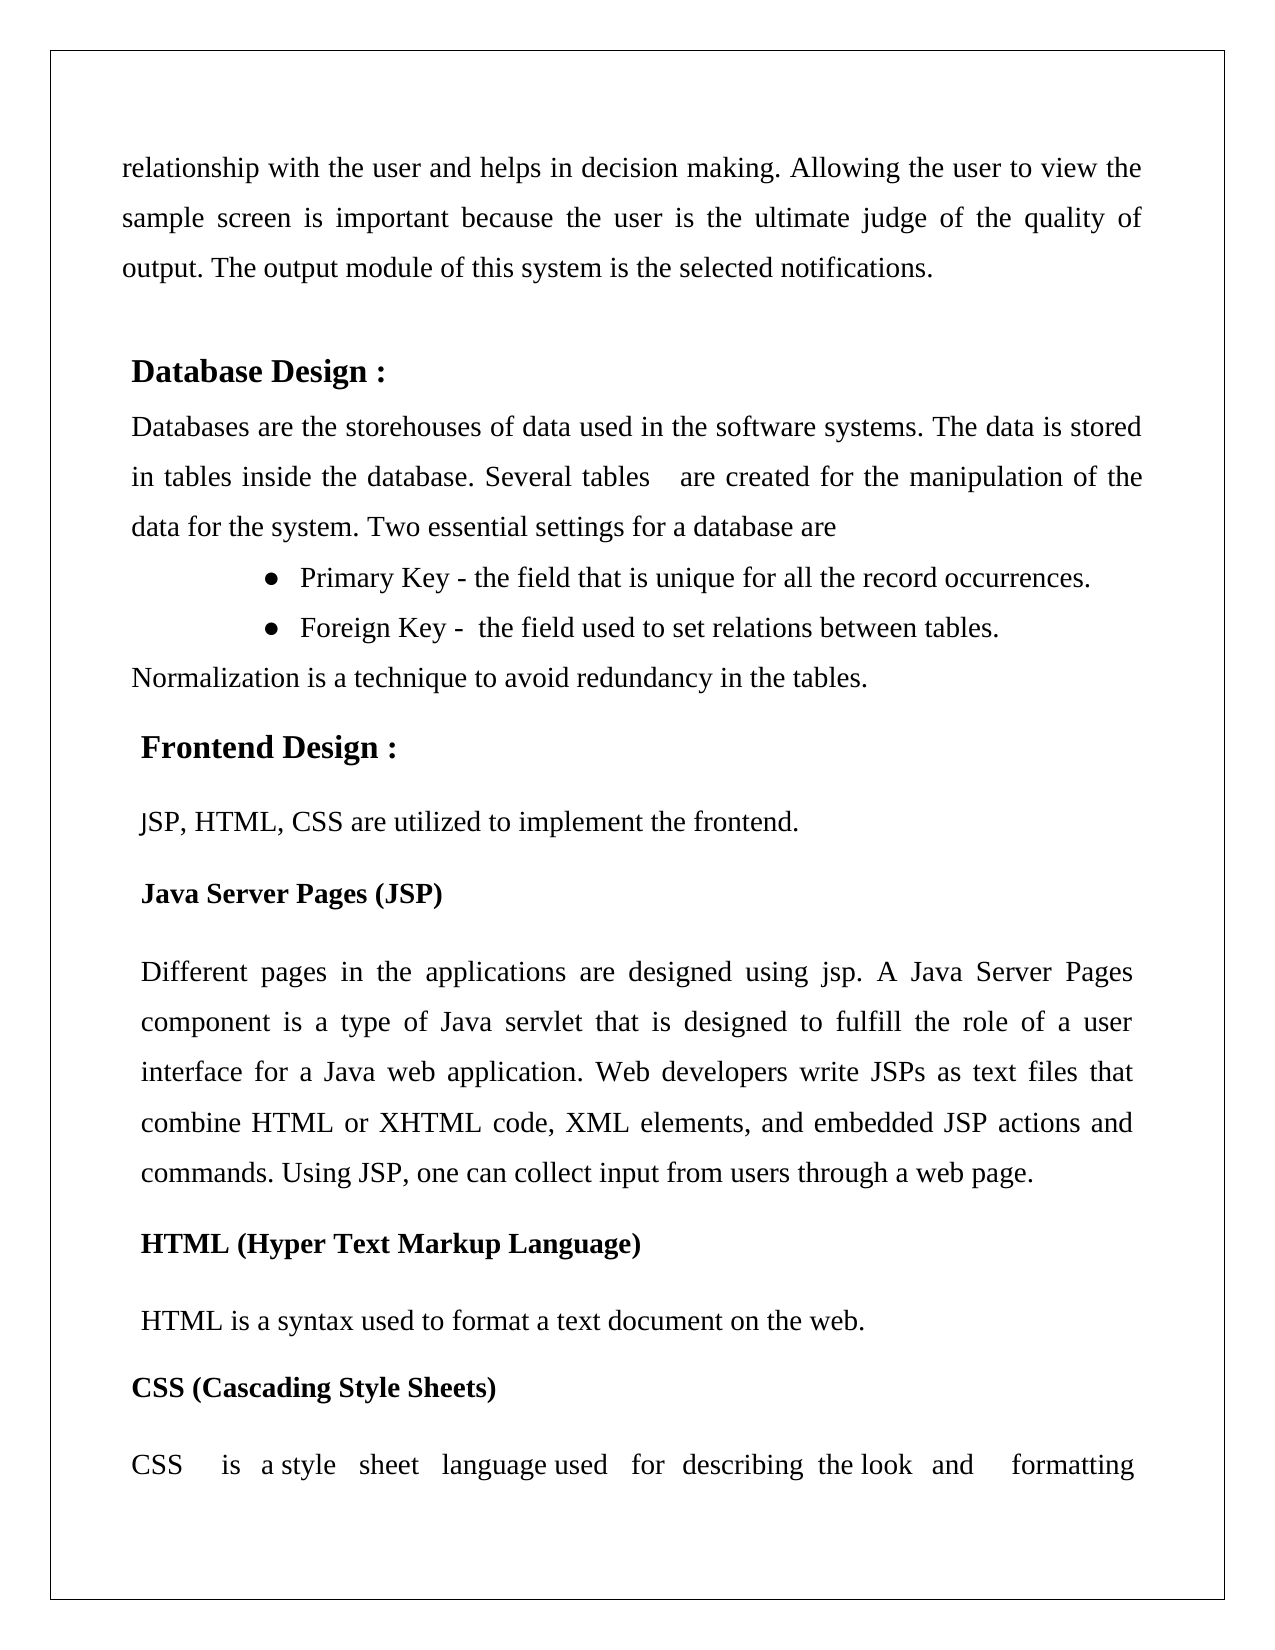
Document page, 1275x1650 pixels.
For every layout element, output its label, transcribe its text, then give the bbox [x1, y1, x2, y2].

list Primary Key - the field that is unique for all the record occurrences. [262, 560, 1144, 593]
text Databases are the storehouses of data used in the software systems. The data is stored in tables inside the database. Several tables are created for the manipulation of the data for the system. Two essential settings for a database are [131, 409, 1144, 543]
text HTML is a syntax used to format a text document on the web. [141, 1303, 1134, 1337]
text Java Server Pages (JSP) [141, 877, 1134, 910]
text Database Design : [131, 351, 1050, 389]
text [122, 150, 1144, 284]
text CSS (Cascading Style Sheets) [131, 1371, 1134, 1404]
text Normalization is a technique to avoid redundancy in the tables. [131, 660, 1144, 694]
text Frontend Design : [141, 727, 1125, 766]
text JSP, HTML, CSS are utilized to implement the frontend. [131, 804, 1125, 839]
text Different pages in the applications are designed using jsp. A Java Server Pages component is a type of Java servlet that is designed to fulfill the role of a user interface for a Java web application. Web developers write JSPs as text files that combine HTML or XHTML code, XML elements, and embedded JSP actions and commands. Using JSP, one can collect input from users through a web page. [141, 954, 1134, 1189]
text HTML (Hyper Text Markup Language) [141, 1226, 1134, 1260]
list Foreign Key - the field used to set relations between tables. [262, 610, 1144, 643]
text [131, 1447, 1134, 1481]
